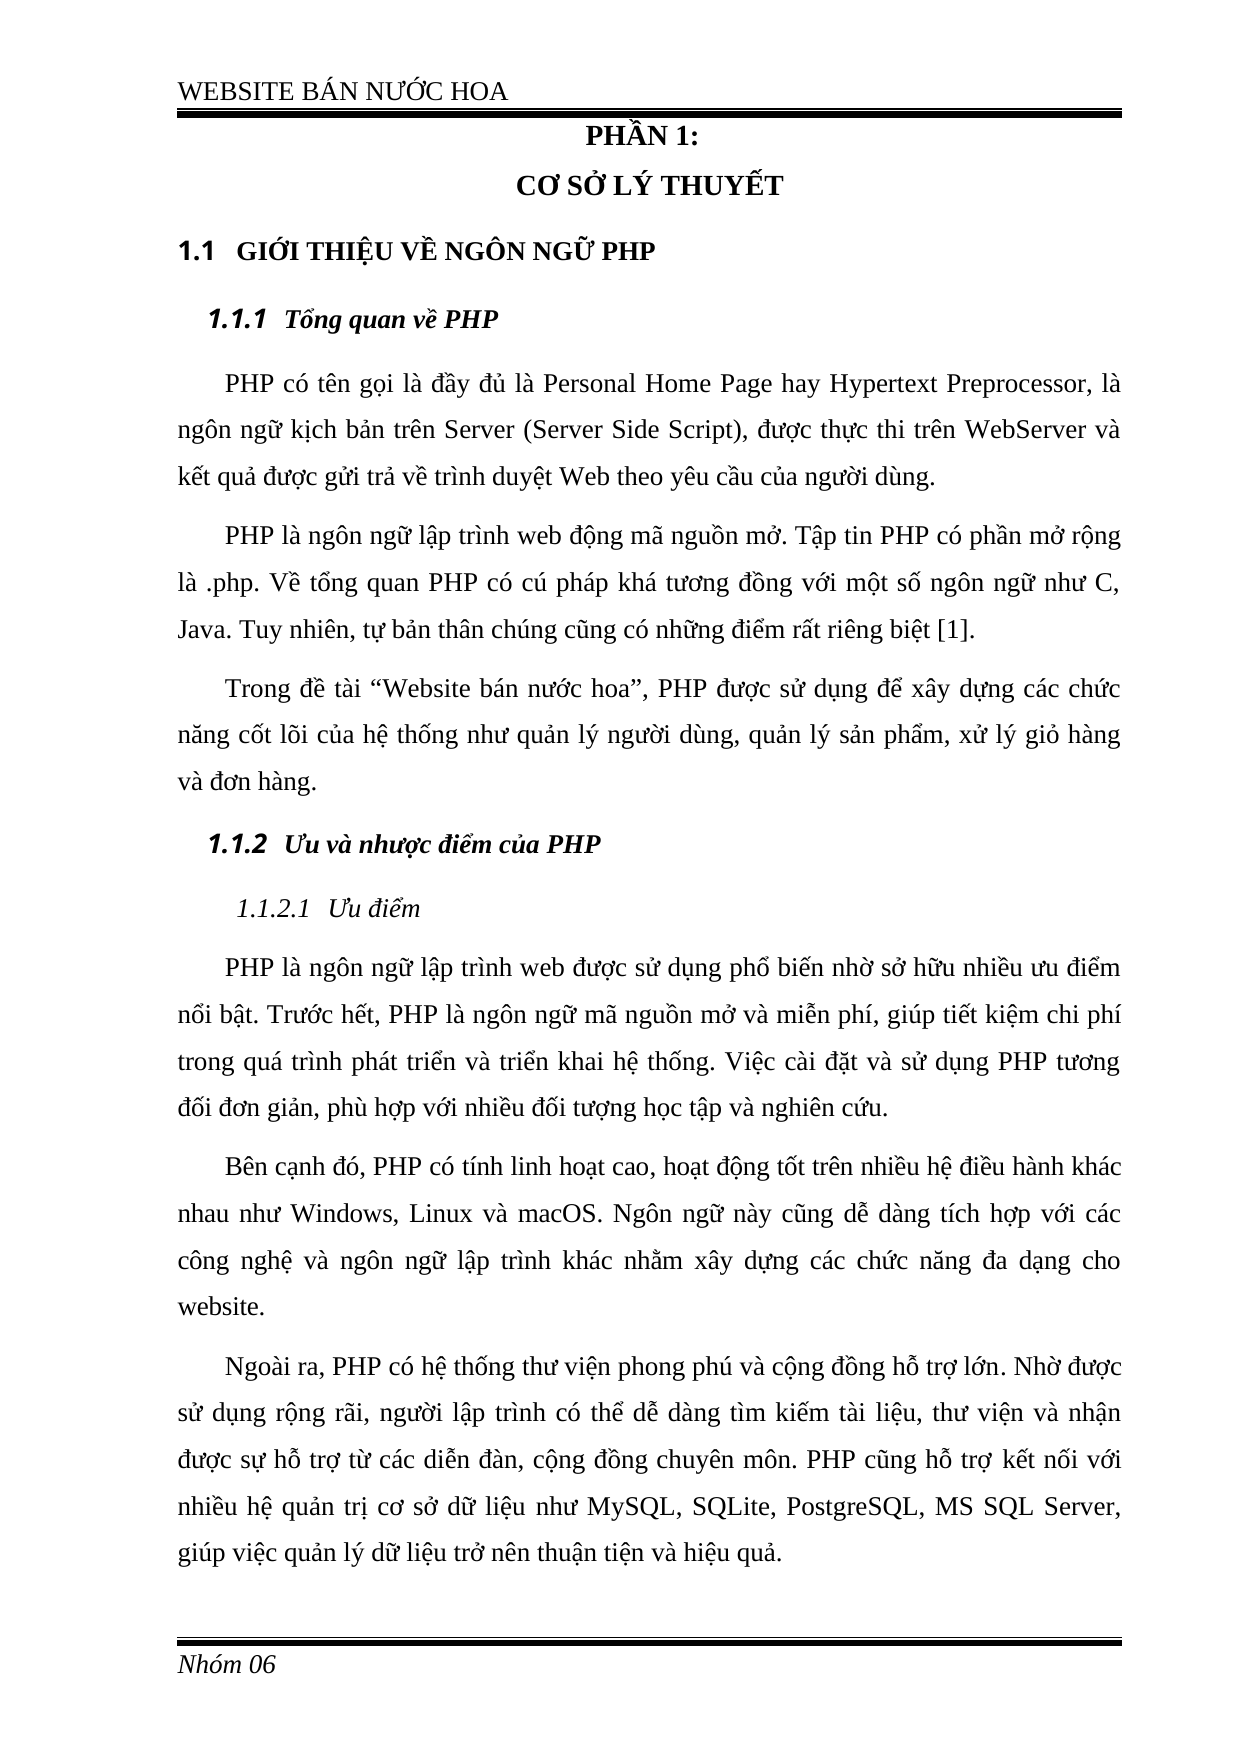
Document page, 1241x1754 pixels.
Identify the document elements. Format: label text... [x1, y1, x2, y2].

subtitle CƠ SỞ LÝ THUYẾT [177, 118, 1122, 202]
subtitle Tổng quan về PHP [207, 299, 1122, 336]
text PHP là ngôn ngữ lập trình web động mã nguồn mở. Tập tin PHP có phần mở rộng là .php. Về tổng quan PHP có cú pháp khá tương đồng với một số ngôn ngữ như C, Java. Tuy nhiên, tự bản thân chúng cũng có những điểm rất riêng biệt [1]. [177, 519, 1122, 644]
subtitle Ưu và nhược điểm của PHP [207, 824, 1122, 861]
subtitle GIỚI THIỆU VỀ NGÔN NGỮ PHP [177, 231, 1122, 268]
text PHP là ngôn ngữ lập trình web được sử dụng phổ biến nhờ sở hữu nhiều ưu điểm nổi bật. Trước hết, PHP là ngôn ngữ mã nguồn mở và miễn phí, giúp tiết kiệm chi phí trong quá trình phát triển và triển khai hệ thống. Việc cài đặt và sử dụng PHP tương đối đơn giản, phù hợp với nhiều đối tượng học tập và nghiên cứu. [177, 951, 1122, 1122]
text PHP có tên gọi là đầy đủ là Personal Home Page hay Hypertext Preprocessor, là ngôn ngữ kịch bản trên Server (Server Side Script), được thực thi trên WebServer và kết quả được gửi trả về trình duyệt Web theo yêu cầu của người dùng. [177, 367, 1122, 491]
text Ngoài ra, PHP có hệ thống thư viện phong phú và cộng đồng hỗ trợ lớn. Nhờ được sử dụng rộng rãi, người lập trình có thể dễ dàng tìm kiếm tài liệu, thư viện và nhận được sự hỗ trợ từ các diễn đàn, cộng đồng chuyên môn. PHP cũng hỗ trợ kết nối với nhiều hệ quản trị cơ sở dữ liệu như MySQL, SQLite, PostgreSQL, MS SQL Server, giúp việc quản lý dữ liệu trở nên thuận tiện và hiệu quả. [177, 1350, 1122, 1567]
subtitle Ưu điểm [177, 892, 1122, 923]
text Trong đề tài “Website bán nước hoa”, PHP được sử dụng để xây dựng các chức năng cốt lõi của hệ thống như quản lý người dùng, quản lý sản phẩm, xử lý giỏ hàng và đơn hàng. [177, 672, 1122, 796]
text Bên cạnh đó, PHP có tính linh hoạt cao, hoạt động tốt trên nhiều hệ điều hành khác nhau như Windows, Linux và macOS. Ngôn ngữ này cũng dễ dàng tích hợp với các công nghệ và ngôn ngữ lập trình khác nhằm xây dựng các chức năng đa dạng cho website. [177, 1151, 1122, 1322]
